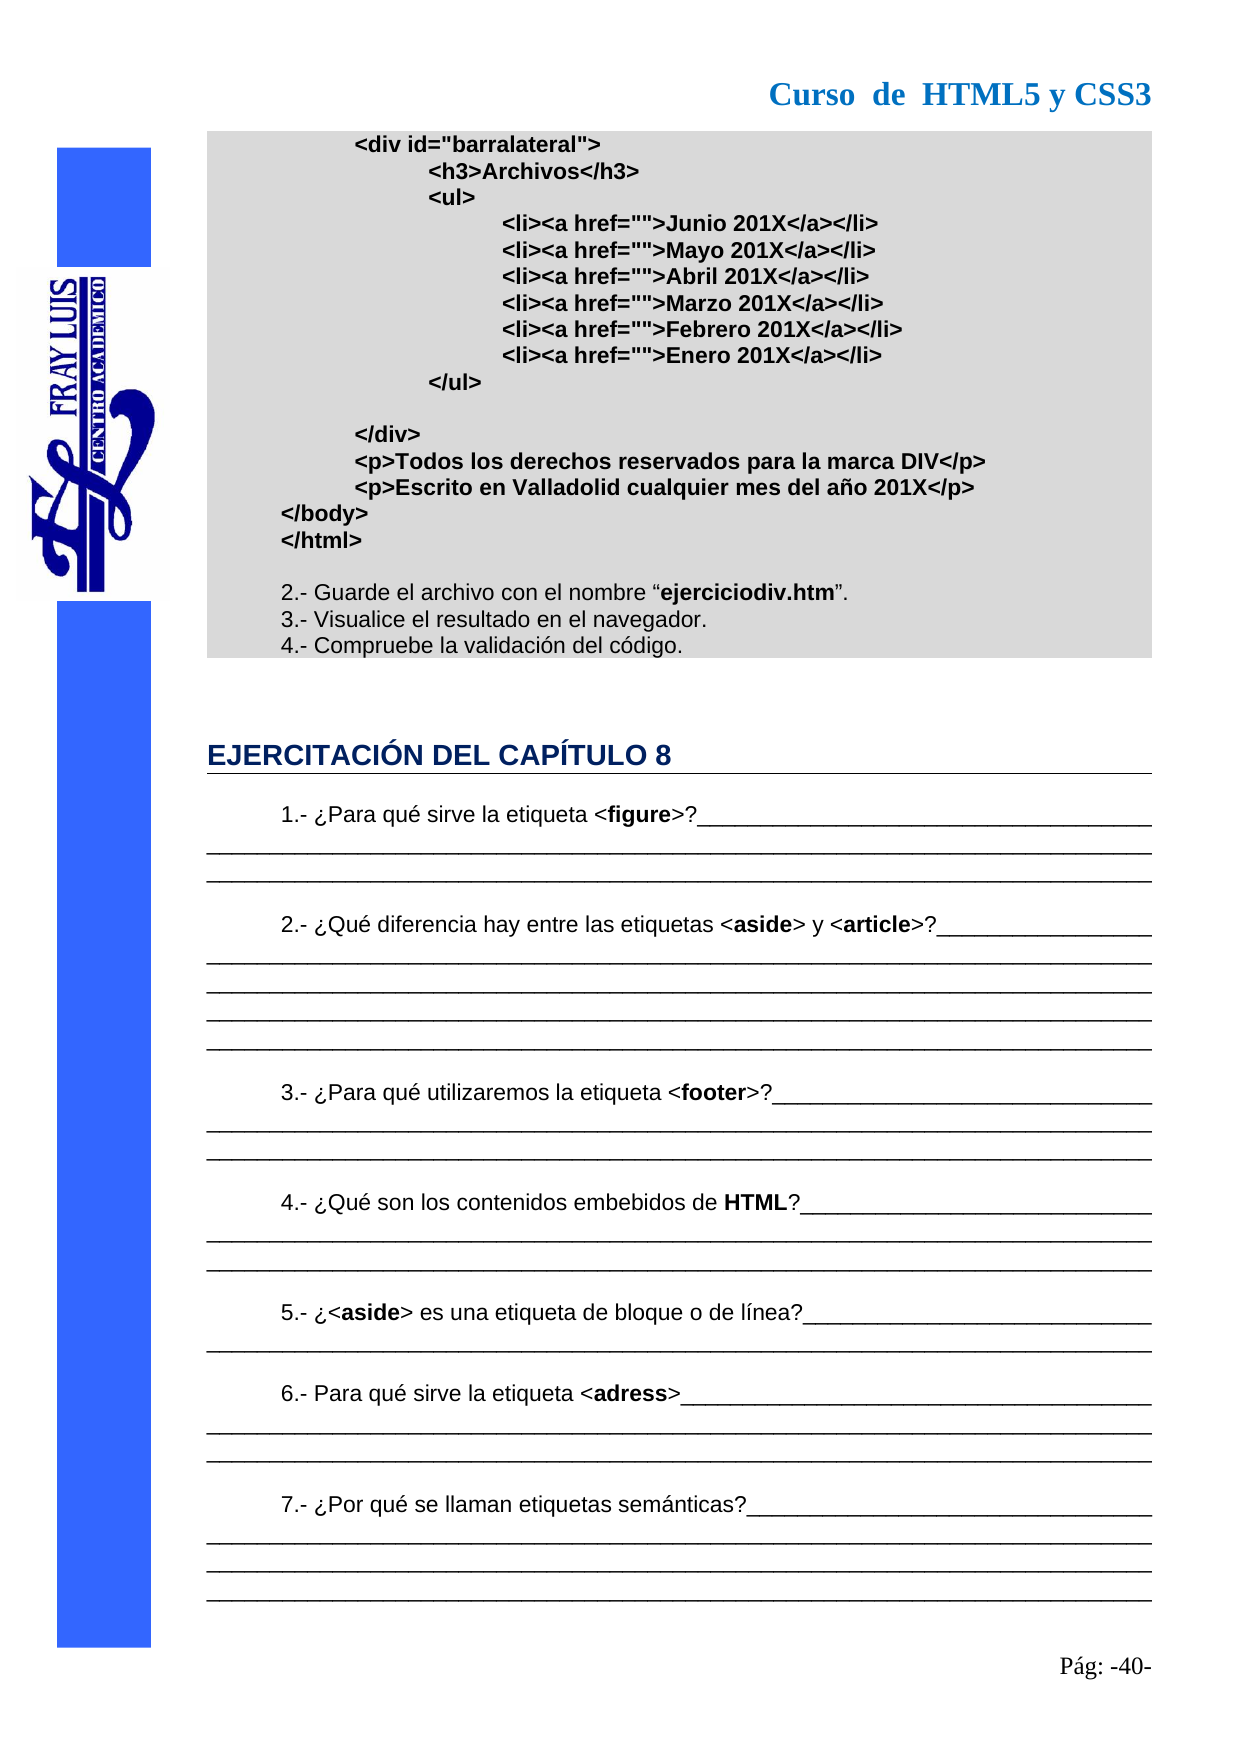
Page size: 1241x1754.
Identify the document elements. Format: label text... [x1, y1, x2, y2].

text <li><a href="">Abril 201X</a></li> [207, 263, 1152, 289]
text <div id="barralateral"> [207, 131, 1152, 158]
text </div> [207, 421, 1152, 448]
text <ul> [207, 184, 1152, 210]
text 1.- ¿Para qué sirve la etiqueta <figure>? [281, 801, 1152, 827]
text 4.- ¿Qué son los contenidos embebidos de HTML? [281, 1189, 1152, 1215]
text 6.- Para qué sirve la etiqueta <adress> [281, 1380, 1152, 1407]
text </body> [207, 500, 1152, 527]
text EJERCITACIÓN DEL CAPÍTULO 8 [207, 737, 1152, 773]
text </ul> [207, 368, 1152, 395]
text 5.- ¿<aside> es una etiqueta de bloque o de línea? [281, 1299, 1152, 1325]
text 7.- ¿Por qué se llaman etiquetas semánticas? [281, 1491, 1152, 1517]
text <li><a href="">Mayo 201X</a></li> [207, 237, 1152, 263]
text </html> [207, 527, 1152, 553]
text <li><a href="">Febrero 201X</a></li> [207, 316, 1152, 342]
text 4.- Compruebe la validación del código. [207, 632, 1152, 658]
text <li><a href="">Junio 201X</a></li> [207, 210, 1152, 237]
text <li><a href="">Marzo 201X</a></li> [207, 289, 1152, 316]
text 3.- ¿Para qué utilizaremos la etiqueta <footer>? [281, 1078, 1152, 1105]
text 3.- Visualice el resultado en el navegador. [207, 606, 1152, 632]
text <li><a href="">Enero 201X</a></li> [207, 342, 1152, 368]
text <h3>Archivos</h3> [207, 158, 1152, 184]
text 2.- ¿Qué diferencia hay entre las etiquetas <aside> y <article>? [281, 911, 1152, 937]
text <p>Escrito en Valladolid cualquier mes del año 201X</p> [207, 474, 1152, 500]
text 2.- Guarde el archivo con el nombre “ejerciciodiv.htm”. [207, 579, 1152, 606]
text <p>Todos los derechos reservados para la marca DIV</p> [207, 448, 1152, 474]
